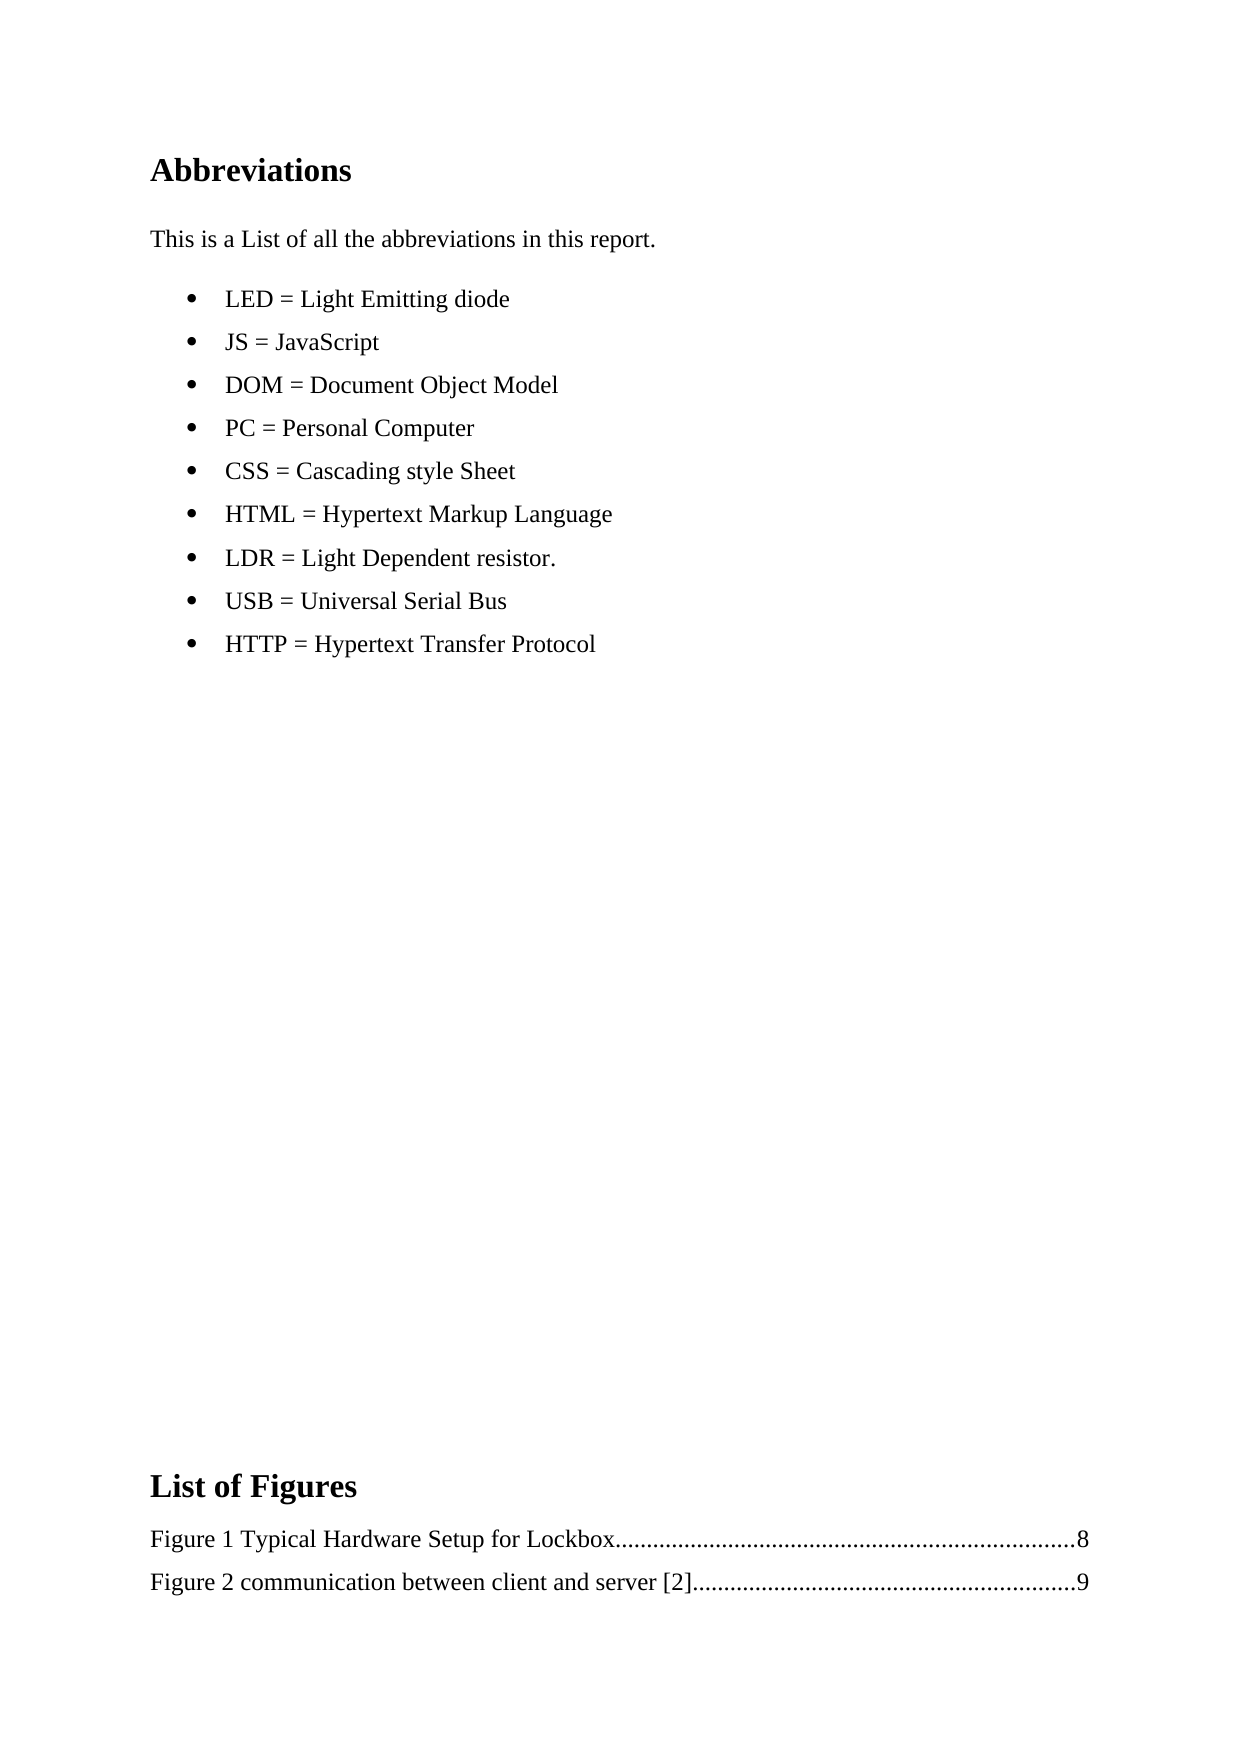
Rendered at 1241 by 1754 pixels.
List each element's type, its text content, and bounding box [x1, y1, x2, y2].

list USB = Universal Serial Bus [187, 586, 1090, 614]
text Abbreviations [150, 150, 1090, 188]
list HTTP = Hypertext Transfer Protocol [187, 629, 1090, 658]
text Figure 2 communication between client and server [2] 9 [150, 1567, 1090, 1596]
list CSS = Cascading style Sheet [187, 456, 1090, 485]
list JS = JavaScript [187, 327, 1090, 356]
text This is a List of all the abbreviations in this report. [150, 224, 1090, 253]
list LDR = Light Dependent resistor. [187, 543, 1090, 571]
text Figure 1 Typical Hardware Setup for Lockbox 8 [150, 1524, 1090, 1553]
subtitle List of Figures [150, 1467, 1090, 1505]
list HTML = Hypertext Markup Language [187, 499, 1090, 528]
list DOM = Document Object Model [187, 370, 1090, 399]
list LED = Light Emitting diode [187, 284, 1090, 313]
list PC = Personal Computer [187, 413, 1090, 442]
